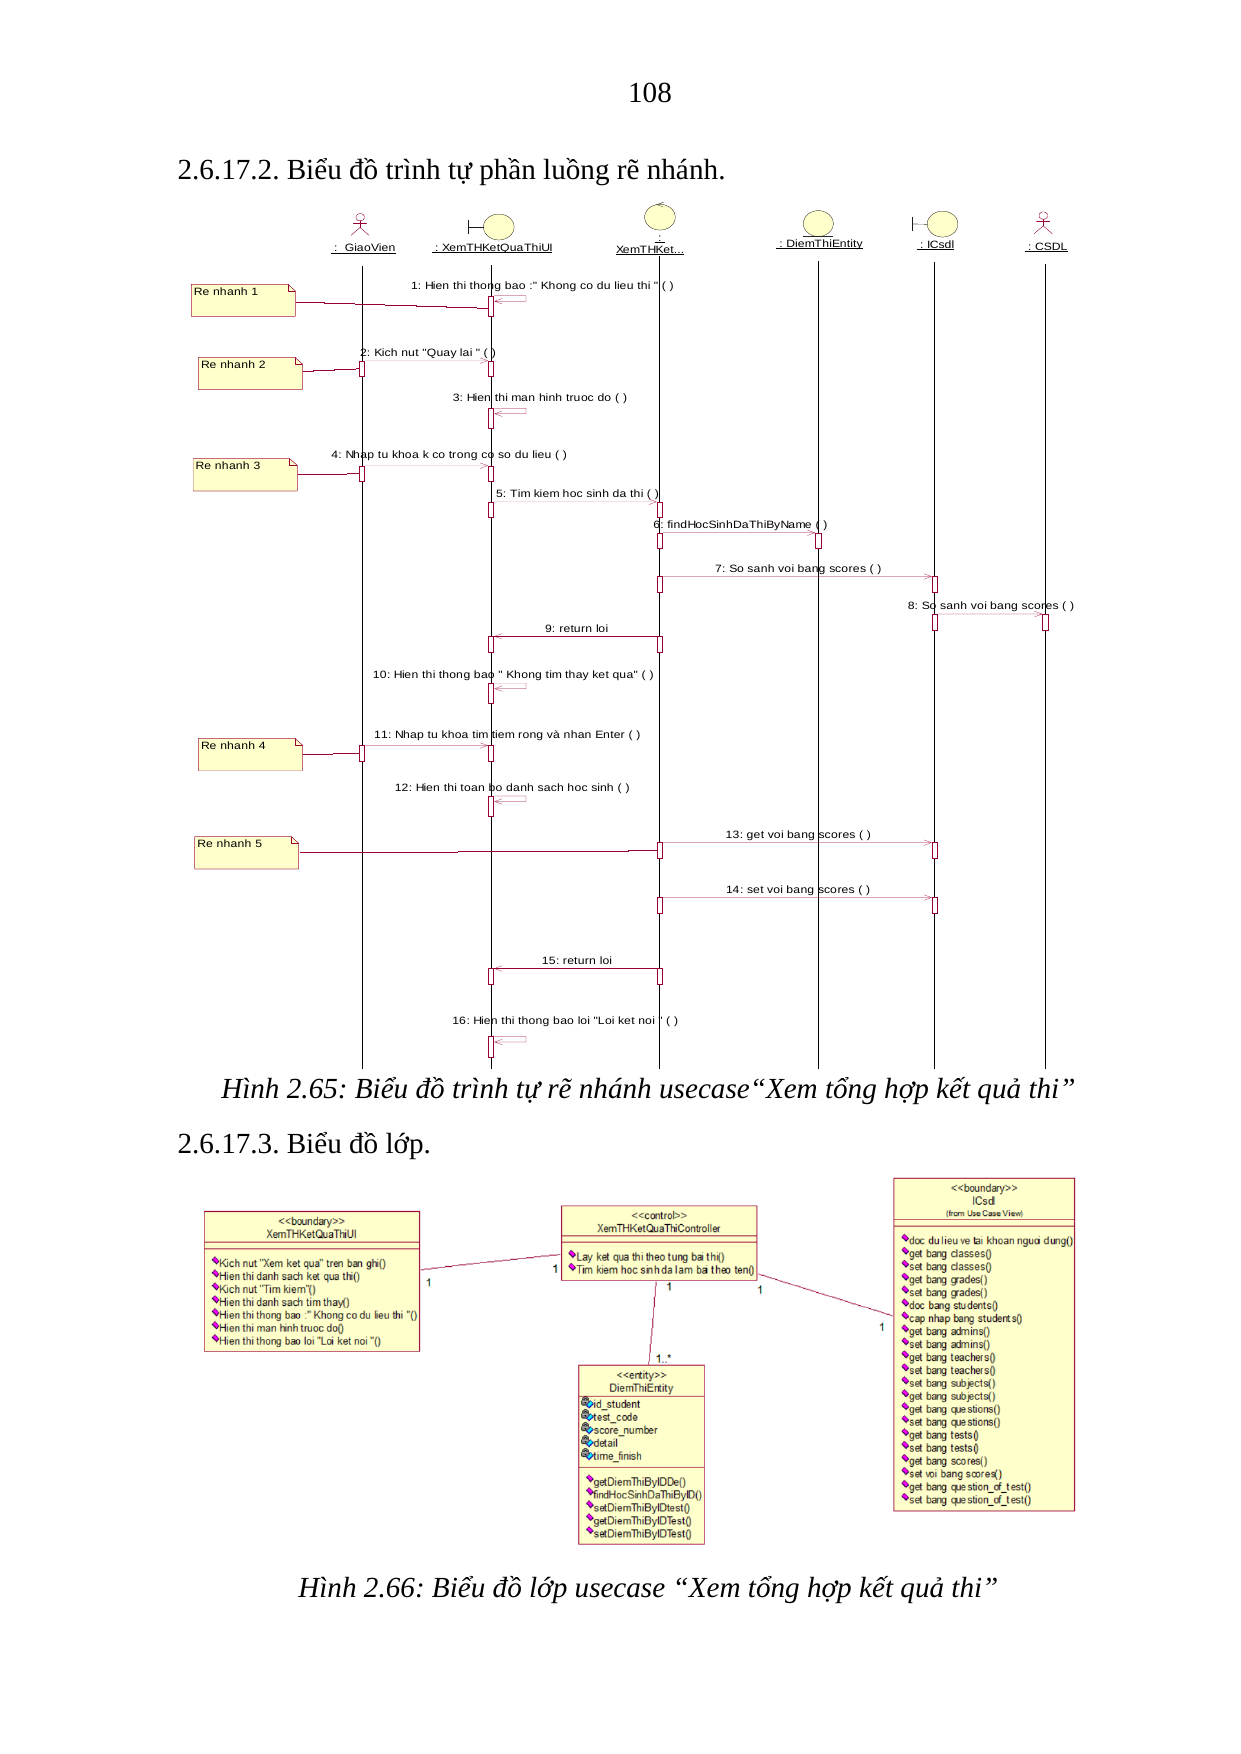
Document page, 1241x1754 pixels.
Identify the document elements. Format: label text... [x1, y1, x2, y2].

subtitle 2.6.17.3. Biểu đồ lớp. [177, 1126, 1122, 1159]
subtitle 2.6.17.2. Biểu đồ trình tự phần luồng rẽ nhánh. [177, 152, 1122, 185]
picture [177, 1162, 1123, 1554]
